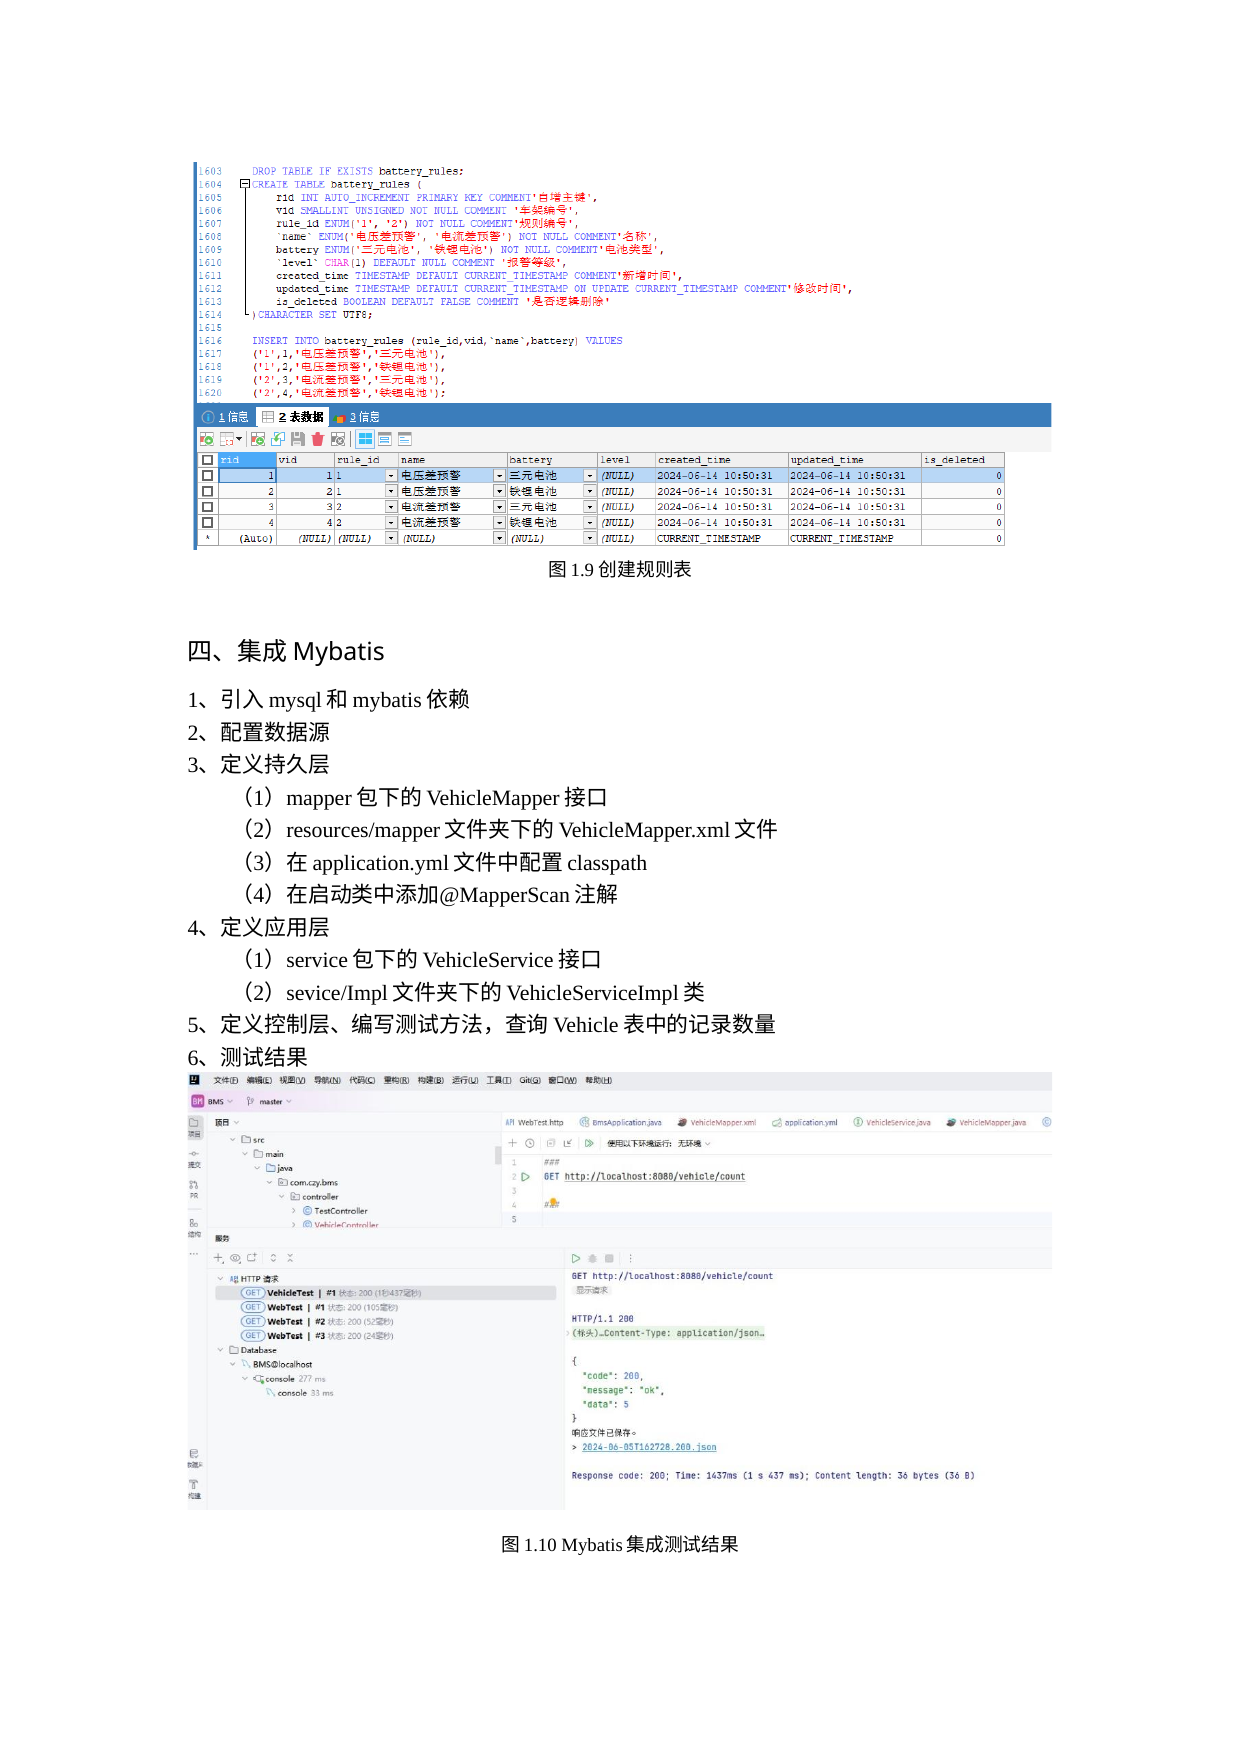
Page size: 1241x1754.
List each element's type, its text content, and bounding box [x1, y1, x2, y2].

list 3、定义持久层 [187, 747, 1053, 779]
list （2）sevice/Impl文件夹下的VehicleServiceImpl类 [187, 974, 1053, 1007]
list （1）mapper包下的VehicleMapper接口 [187, 779, 1053, 812]
list 4、定义应用层 [187, 909, 1053, 942]
list 图1.9 创建规则表 [187, 552, 1053, 584]
list 6、测试结果 [187, 1039, 1053, 1072]
list （1）service包下的VehicleService接口 [187, 942, 1053, 974]
list （3）在application.yml文件中配置classpath [187, 844, 1053, 877]
picture [187, 1072, 1053, 1510]
text 四、集成Mybatis [187, 617, 1053, 682]
list （4）在启动类中添加@MapperScan注解 [187, 877, 1053, 909]
picture [187, 162, 1052, 550]
list 图1.10 Mybatis集成测试结果 [187, 1527, 1053, 1559]
list 1、引入mysql和mybatis依赖 [187, 682, 1053, 714]
list 5、定义控制层、编写测试方法，查询Vehicle表中的记录数量 [187, 1007, 1053, 1039]
list 2、配置数据源 [187, 714, 1053, 747]
list （2）resources/mapper文件夹下的VehicleMapper.xml文件 [187, 812, 1053, 844]
